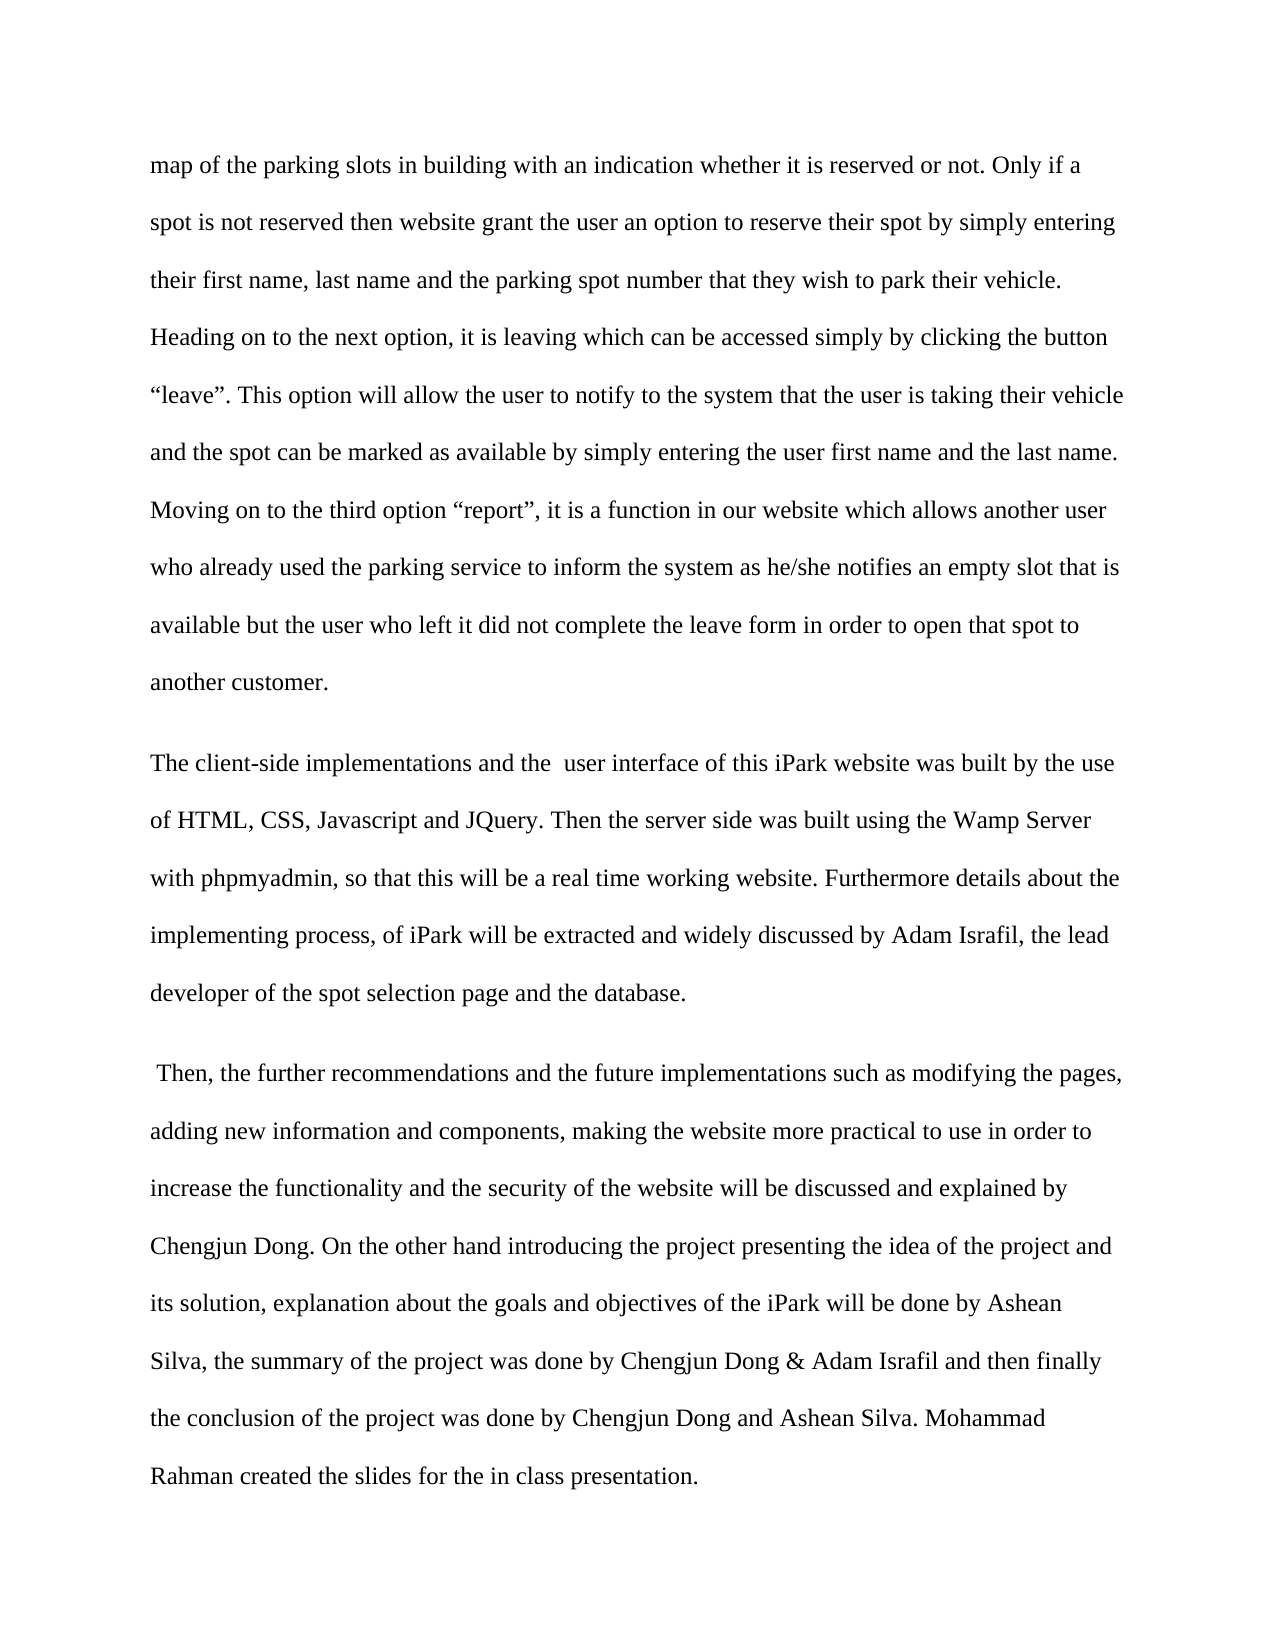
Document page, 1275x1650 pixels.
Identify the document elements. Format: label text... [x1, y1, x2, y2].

text The client-side implementations and the user interface of this iPark website was built by the use of HTML, CSS, Javascript and JQuery. Then the server side was built using the Wamp Server with phpmyadmin, so that this will be a real time working website. Furthermore details about the implementing process, of iPark will be extracted and widely discussed by Adam Israfil, the lead developer of the spot selection page and the database. [150, 748, 1125, 1007]
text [150, 150, 1125, 696]
text Then, the further recommendations and the future implementations such as modifying the pages, adding new information and components, making the website more practical to use in order to increase the functionality and the security of the website will be discussed and explained by Chengjun Dong. On the other hand introducing the project presenting the idea of the project and its solution, explanation about the goals and objectives of the iPark will be done by Ashean Silva, the summary of the project was done by Chengjun Dong & Adam Israfil and then finally the conclusion of the project was done by Chengjun Dong and Ashean Silva. Mohammad Rahman created the slides for the in class presentation. [150, 1058, 1125, 1489]
